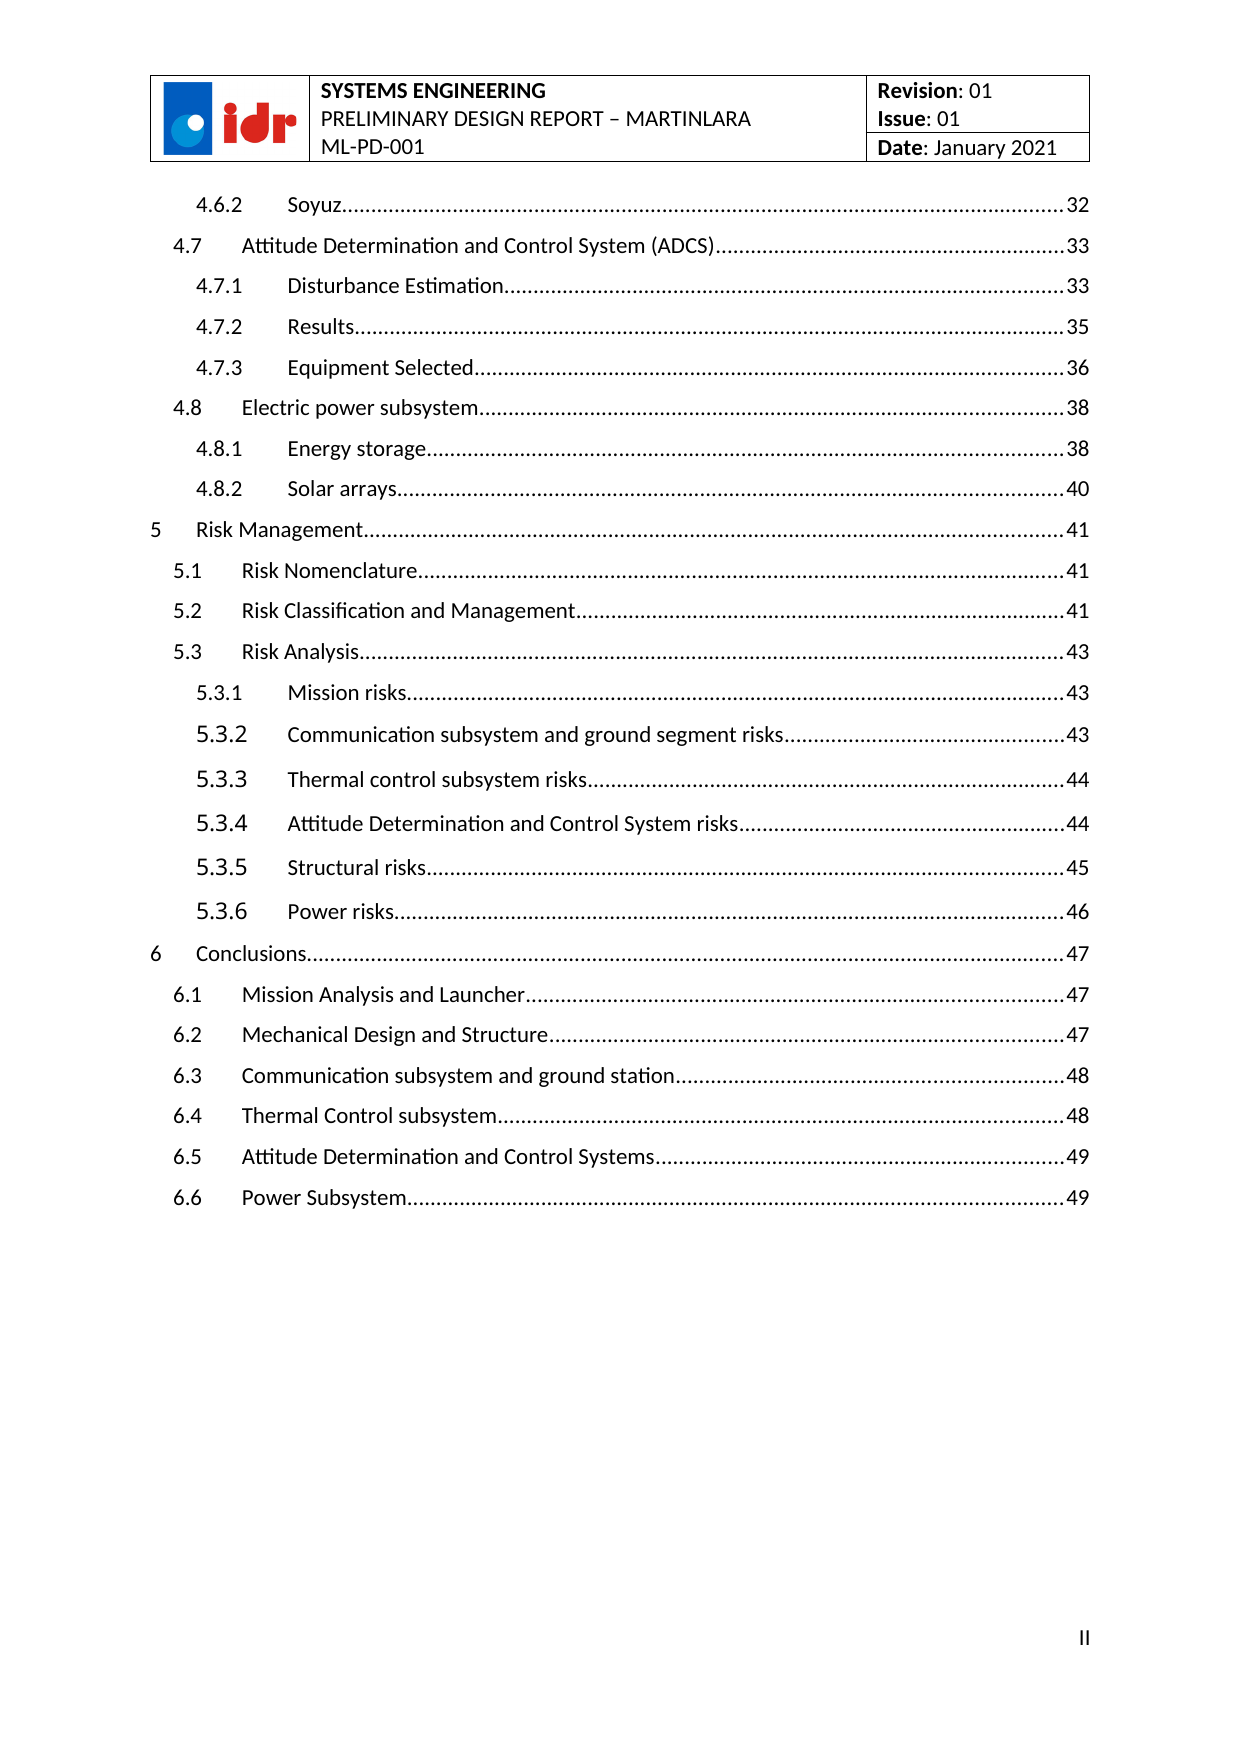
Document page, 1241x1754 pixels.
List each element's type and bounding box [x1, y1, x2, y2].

picture [163, 82, 297, 155]
